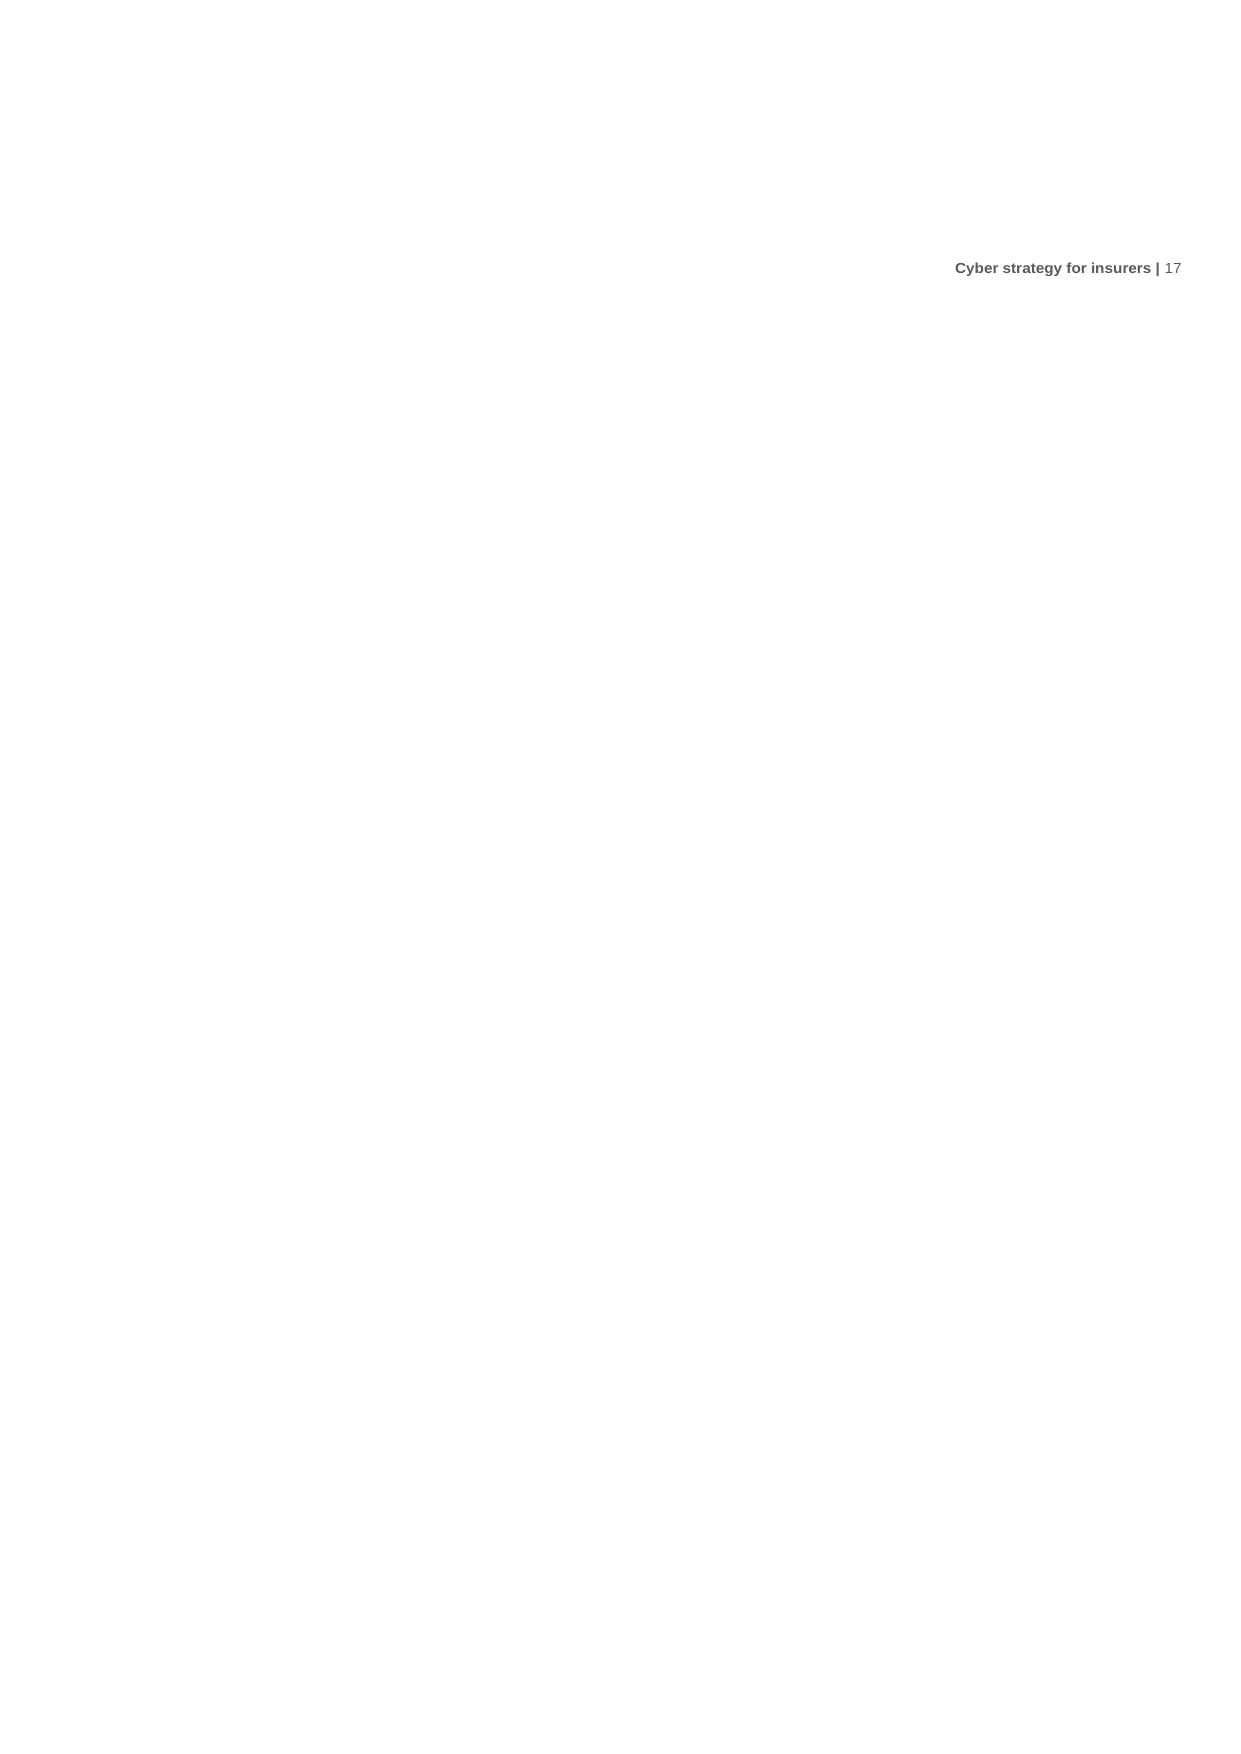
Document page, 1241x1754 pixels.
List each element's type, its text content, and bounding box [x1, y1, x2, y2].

text Cyber strategy for insurers | 17 [0, 260, 1181, 277]
